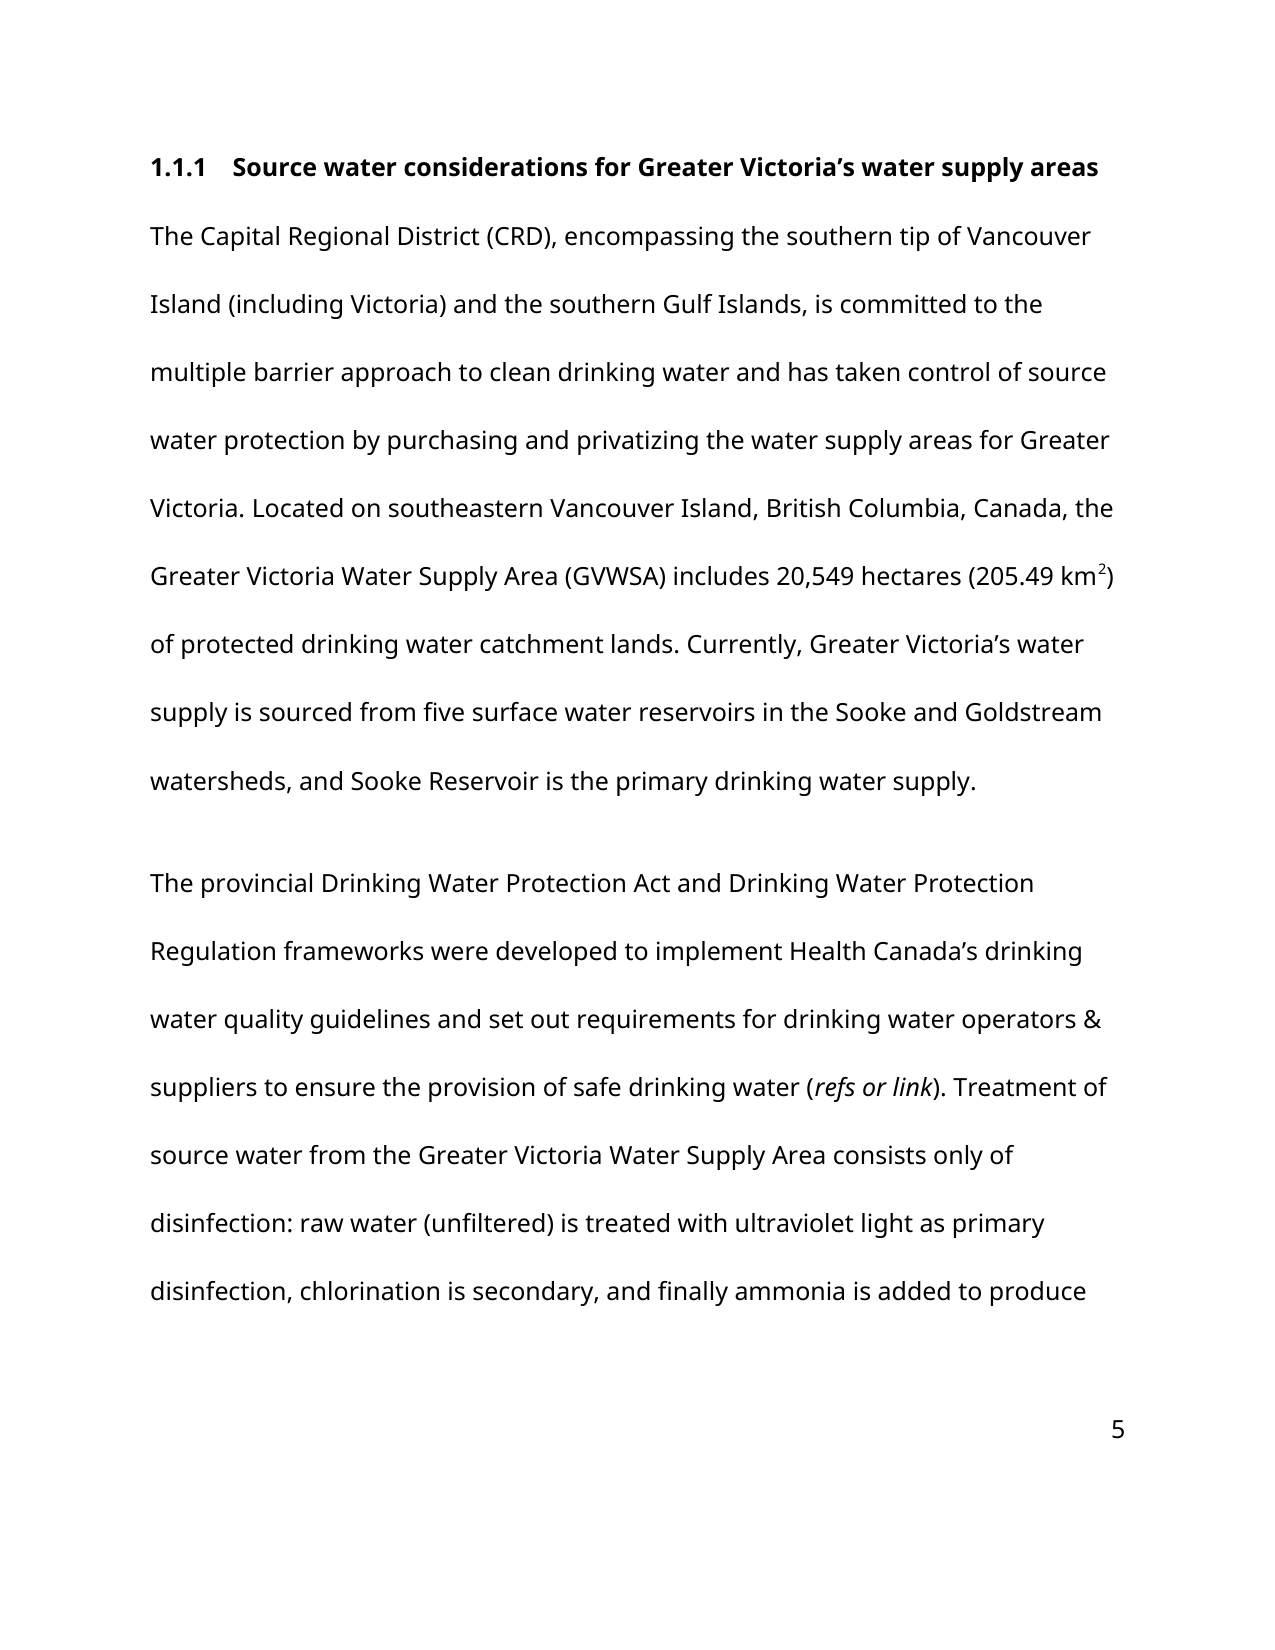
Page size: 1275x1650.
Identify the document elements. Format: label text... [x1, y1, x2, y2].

text The Capital Regional District (CRD), encompassing the southern tip of Vancouver Island (including Victoria) and the southern Gulf Islands, is committed to the multiple barrier approach to clean drinking water and has taken control of source water protection by purchasing and privatizing the water supply areas for Greater Victoria. Located on southeastern Vancouver Island, British Columbia, Canada, the Greater Victoria Water Supply Area (GVWSA) includes 20,549 hectares (205.49 km2) of protected drinking water catchment lands. Currently, Greater Victoria’s water supply is sourced from five surface water reservoirs in the Sooke and Goldstream watersheds, and Sooke Reservoir is the primary drinking water supply. [150, 218, 1125, 797]
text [150, 865, 1125, 1308]
subtitle Source water considerations for Greater Victoria’s water supply areas [150, 150, 1125, 184]
